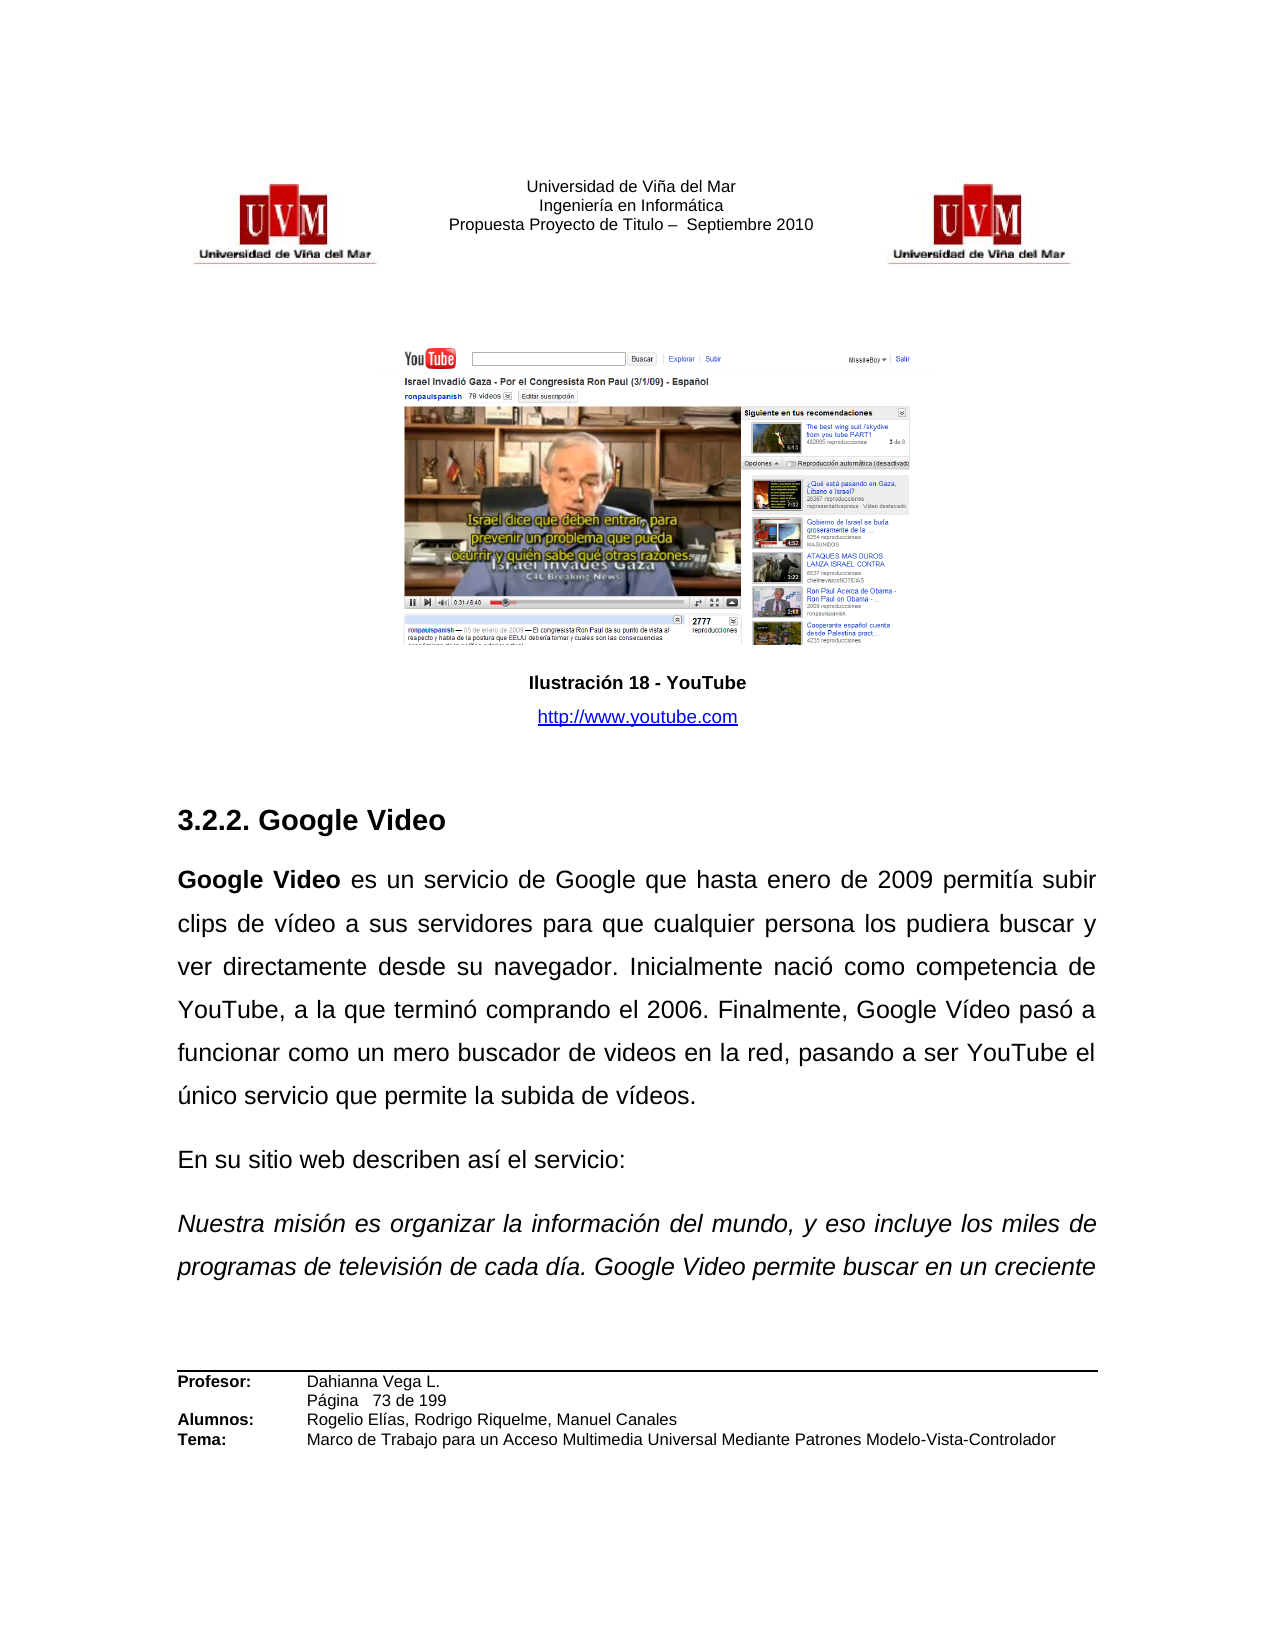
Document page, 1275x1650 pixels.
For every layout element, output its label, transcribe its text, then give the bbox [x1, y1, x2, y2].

subtitle 3.2.2. Google Video [177, 803, 1098, 836]
picture [871, 176, 1084, 267]
text Ilustración 18 - YouTube [177, 672, 1098, 693]
picture [381, 346, 938, 645]
text http://www.youtube.com [177, 706, 1098, 727]
text En su sitio web describen así el servicio: [177, 1145, 1098, 1174]
text Google Video es un servicio de Google que hasta enero de 2009 permitía subir clips de vídeo a sus servidores para que cualquier persona los pudiera buscar y ver directamente desde su navegador. Inicialmente nació como competencia de YouTube, a la que terminó comprando el 2006. Finalmente, Google Vídeo pasó a funcionar como un mero buscador de videos en la red, pasando a ser YouTube el único servicio que permite la subida de vídeos. [177, 865, 1098, 1110]
picture [177, 176, 390, 267]
